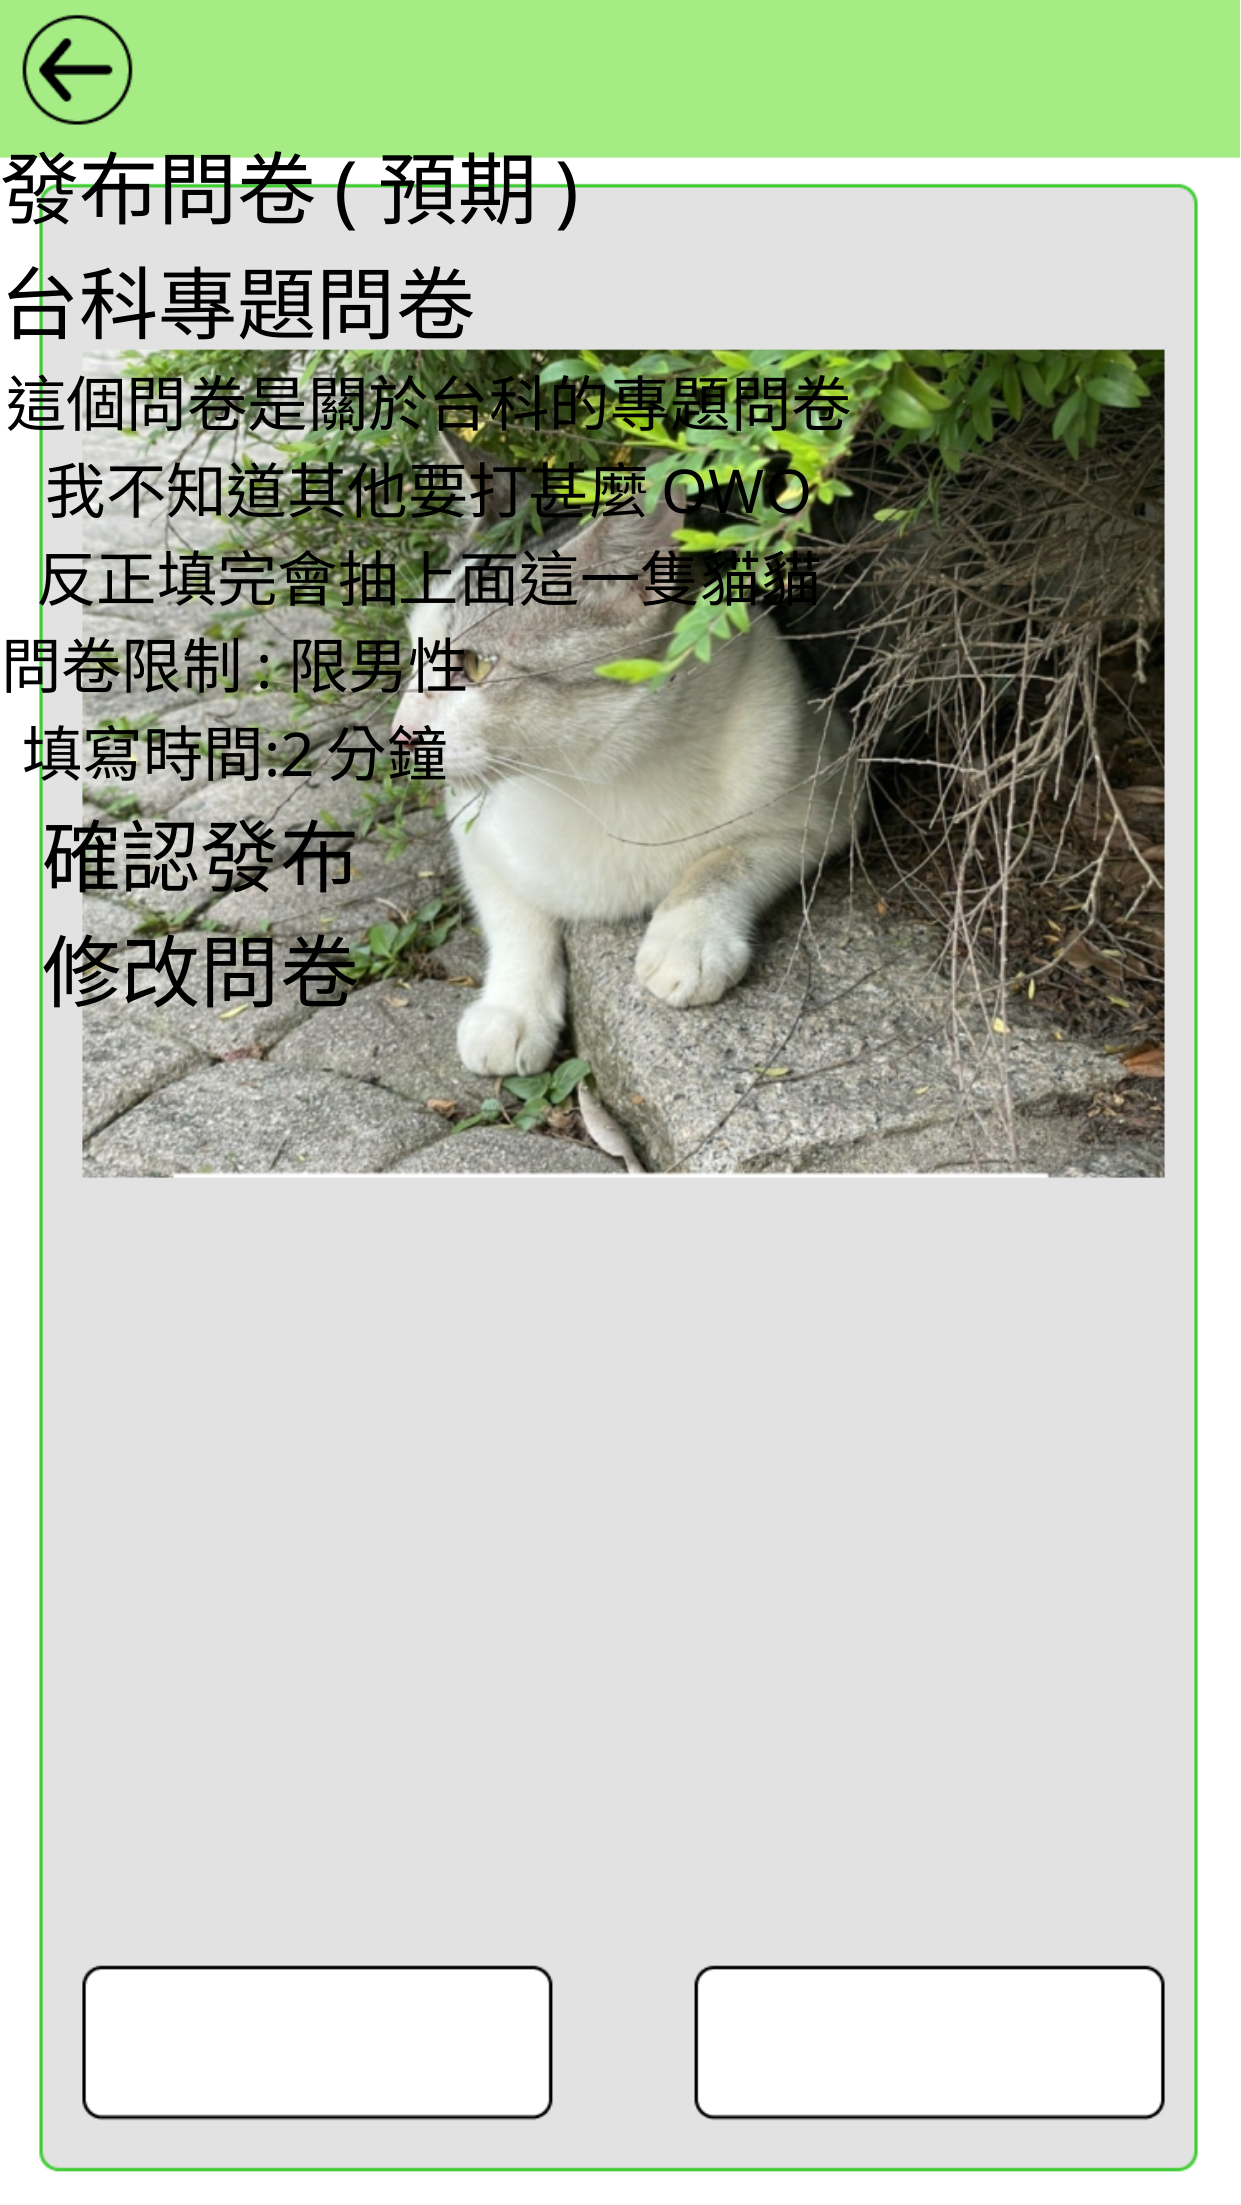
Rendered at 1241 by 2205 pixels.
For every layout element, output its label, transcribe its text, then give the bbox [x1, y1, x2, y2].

table_header 台科專題問卷 [0, 241, 611, 356]
table_header 發布問卷 ( 預期 ) [0, 126, 611, 241]
table_header 這個問卷是關於台科的專題問卷 我不知道其他要打甚麼OWO 反正填完會抽上面這一隻貓貓 [0, 356, 857, 619]
table_header 確認發布 [0, 794, 401, 909]
picture [0, 0, 1241, 2205]
table_header 問卷限制 : 限男性 填寫時間:2分鐘 [0, 619, 470, 794]
table_header 修改問卷 [0, 909, 401, 1024]
